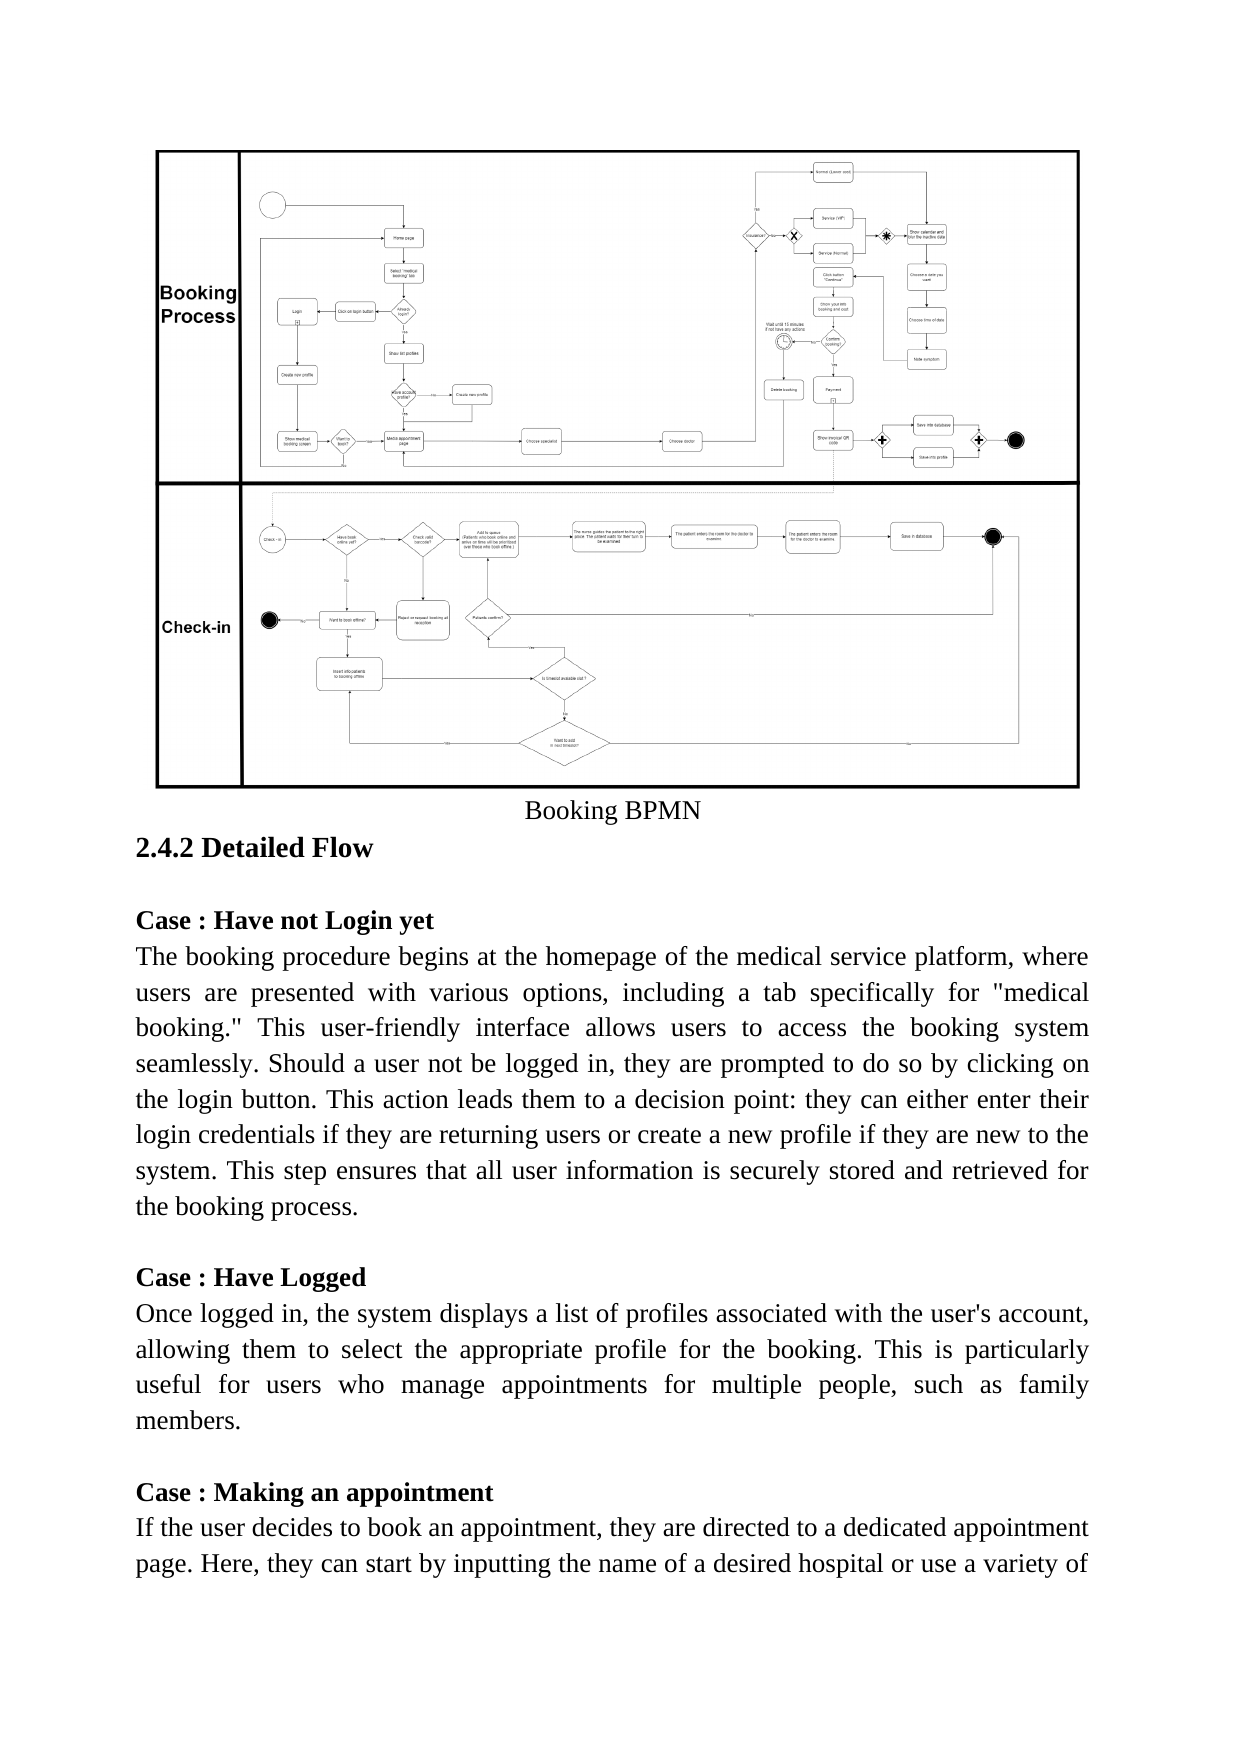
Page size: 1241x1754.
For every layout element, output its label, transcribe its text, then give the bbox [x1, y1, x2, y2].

text Case : Have Logged [135, 1261, 1090, 1293]
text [135, 1512, 1090, 1578]
text The booking procedure begins at the homepage of the medical service platform, where users are presented with various options, including a tab specifically for "medical booking." This user-friendly interface allows users to access the booking system seamlessly. Should a user not be logged in, they are prompted to do so by clicking on the login button. This action leads them to a decision point: they can either enter their login credentials if they are returning users or create a new profile if they are new to the system. This step ensures that all user information is securely stored and retrieved for the booking process. [135, 940, 1090, 1221]
text Once logged in, the system displays a list of profiles associated with the user's account, allowing them to select the appropriate profile for the booking. This is particularly useful for users who manage appointments for multiple people, such as family members. [135, 1297, 1090, 1471]
text Case : Have not Login yet [135, 904, 1090, 935]
text Case : Making an appointment [135, 1476, 1090, 1507]
subtitle 2.4.2 Detailed Flow [135, 830, 1090, 863]
text Booking BPMN [135, 794, 1090, 825]
picture [142, 150, 1083, 790]
